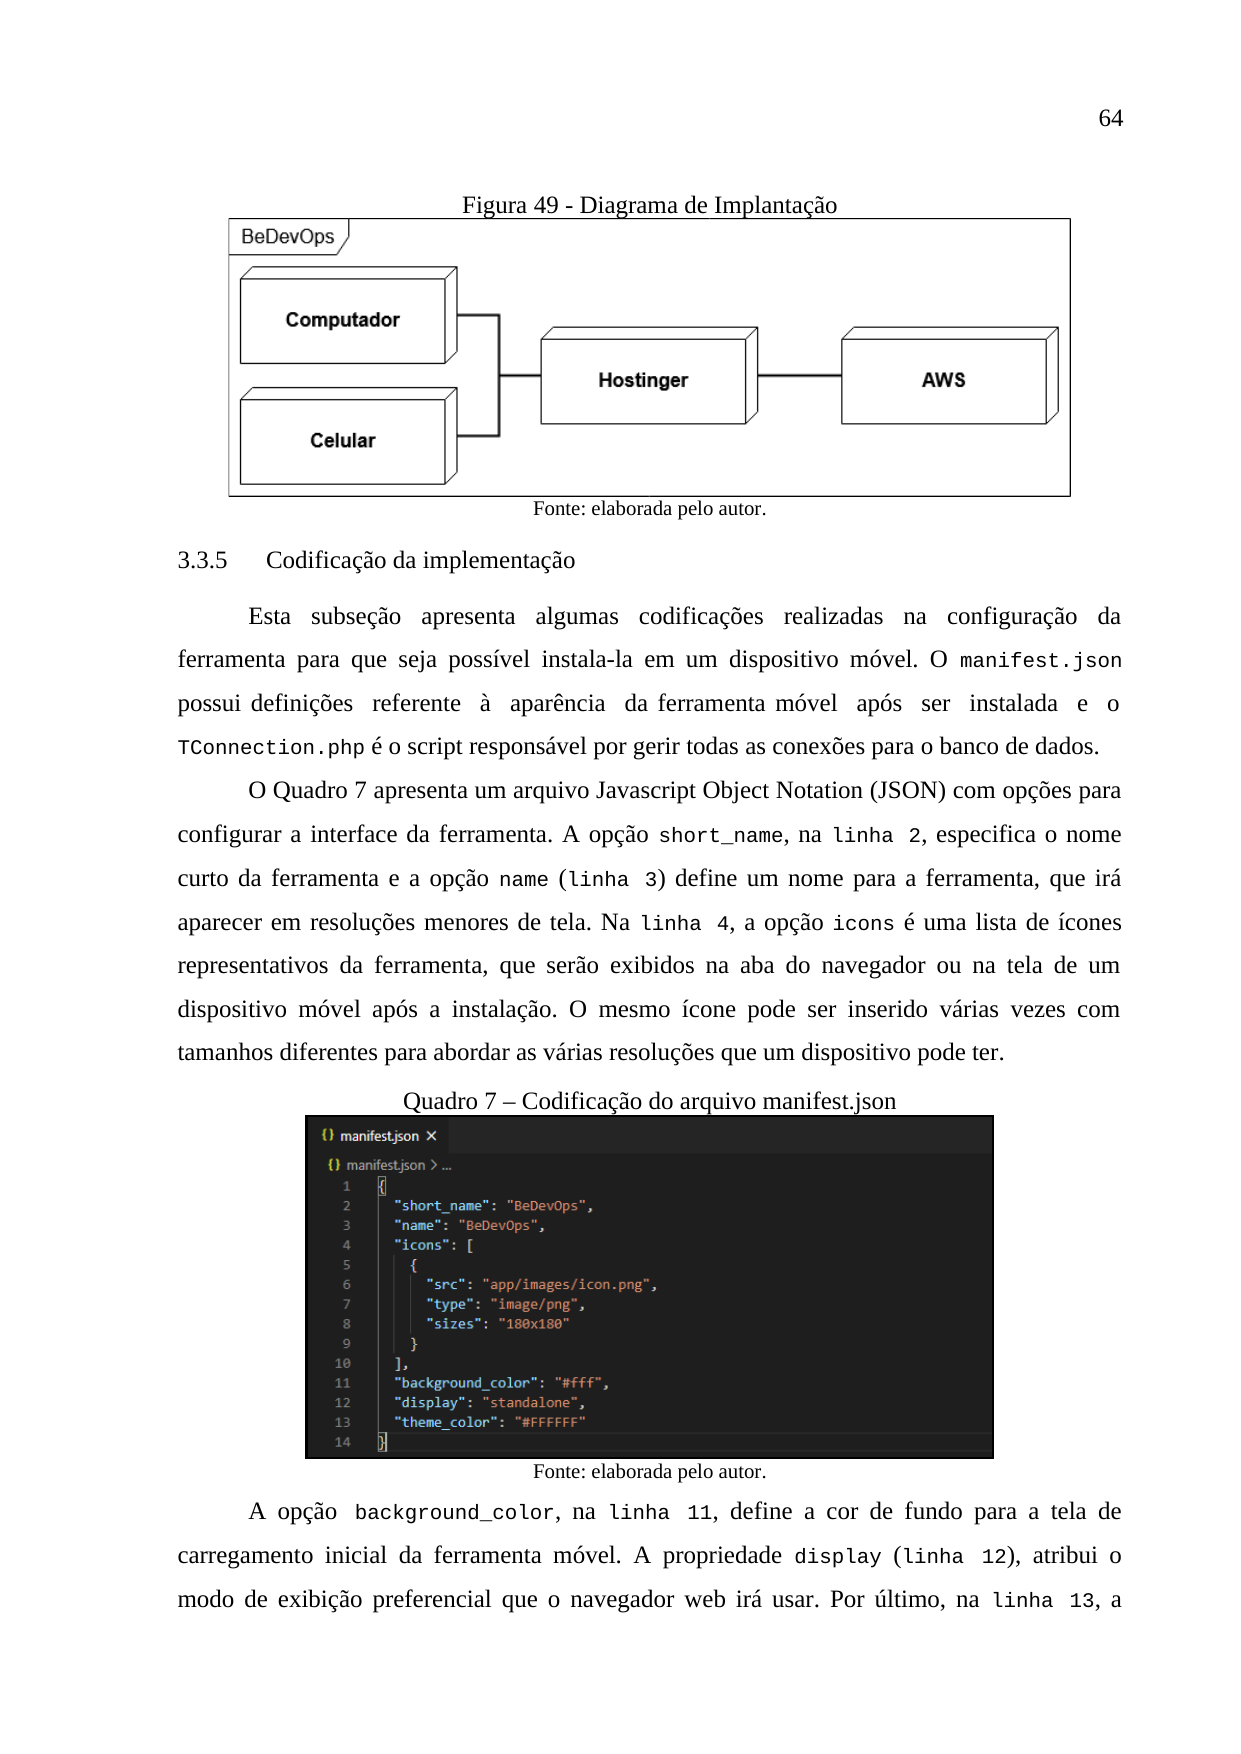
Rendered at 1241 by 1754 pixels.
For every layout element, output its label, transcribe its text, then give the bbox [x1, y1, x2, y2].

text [177, 1496, 1122, 1613]
text Esta subseção apresenta algumas codificações realizadas na configuração da ferramenta para que seja possível instala-la em um dispositivo móvel. O manifest.json possui definições referente à aparência da ferramenta móvel após ser instalada e o TConnection.php é o script responsável por gerir todas as conexões para o banco de dados. [177, 601, 1122, 761]
subtitle Codificação da implementação [177, 545, 1122, 574]
text Fonte: elaborada pelo autor. [177, 496, 1122, 520]
picture [308, 1117, 992, 1457]
picture [228, 218, 1071, 497]
text Fonte: elaborada pelo autor. [177, 1459, 1122, 1483]
text O Quadro 7 apresenta um arquivo Javascript Object Notation (JSON) com opções para configurar a interface da ferramenta. A opção short_name, na linha 2, especifica o nome curto da ferramenta e a opção name (linha 3) define um nome para a ferramenta, que irá aparecer em resoluções menores de tela. Na linha 4, a opção icons é uma lista de ícones representativos da ferramenta, que serão exibidos na aba do navegador ou na tela de um dispositivo móvel após a instalação. O mesmo ícone pode ser inserido várias vezes com tamanhos diferentes para abordar as várias resoluções que um dispositivo pode ter. [177, 776, 1122, 1066]
